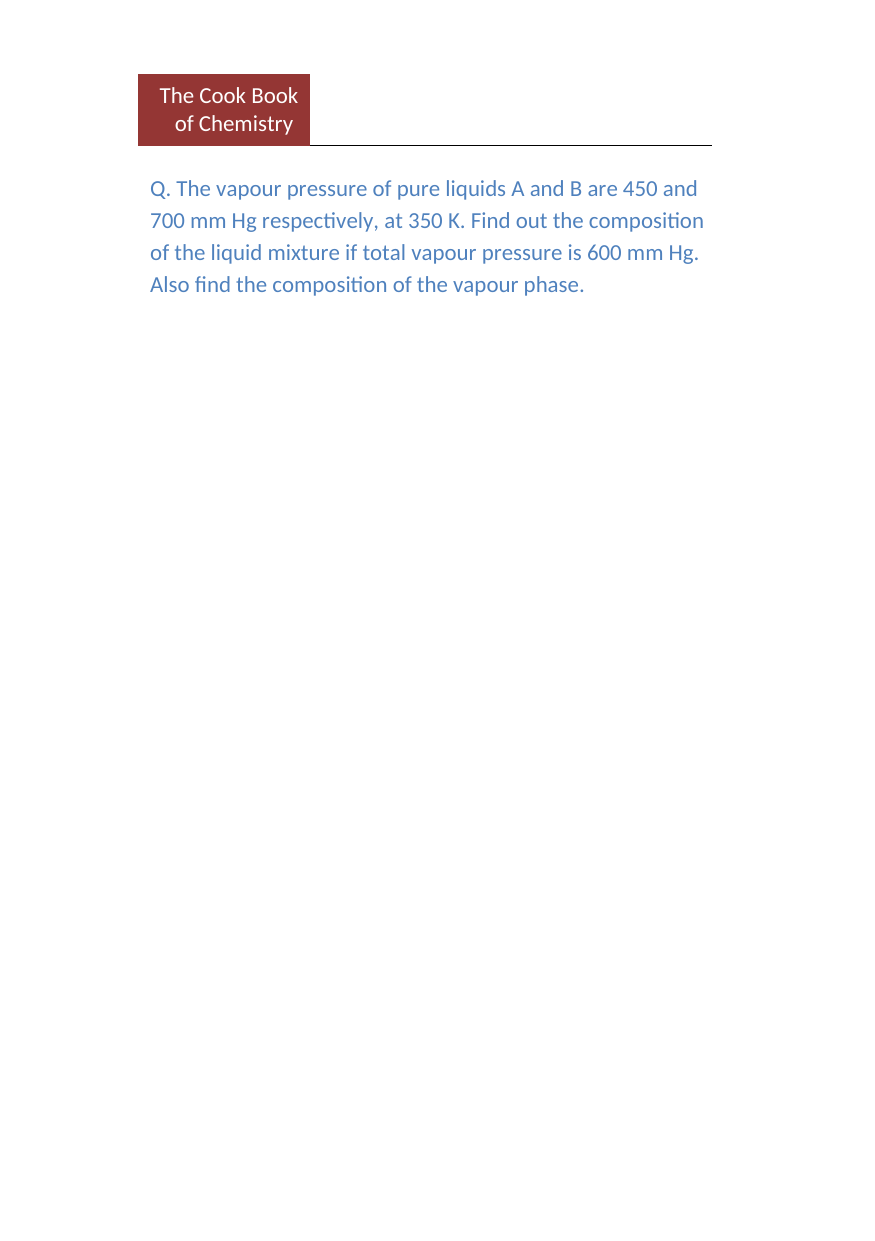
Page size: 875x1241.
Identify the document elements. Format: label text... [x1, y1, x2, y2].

text Q. The vapour pressure of pure liquids A and B are 450 and 700 mm Hg respectively, at 350 K. Find out the composition of the liquid mixture if total vapour pressure is 600 mm Hg. Also find the composition of the vapour phase. [150, 174, 724, 298]
